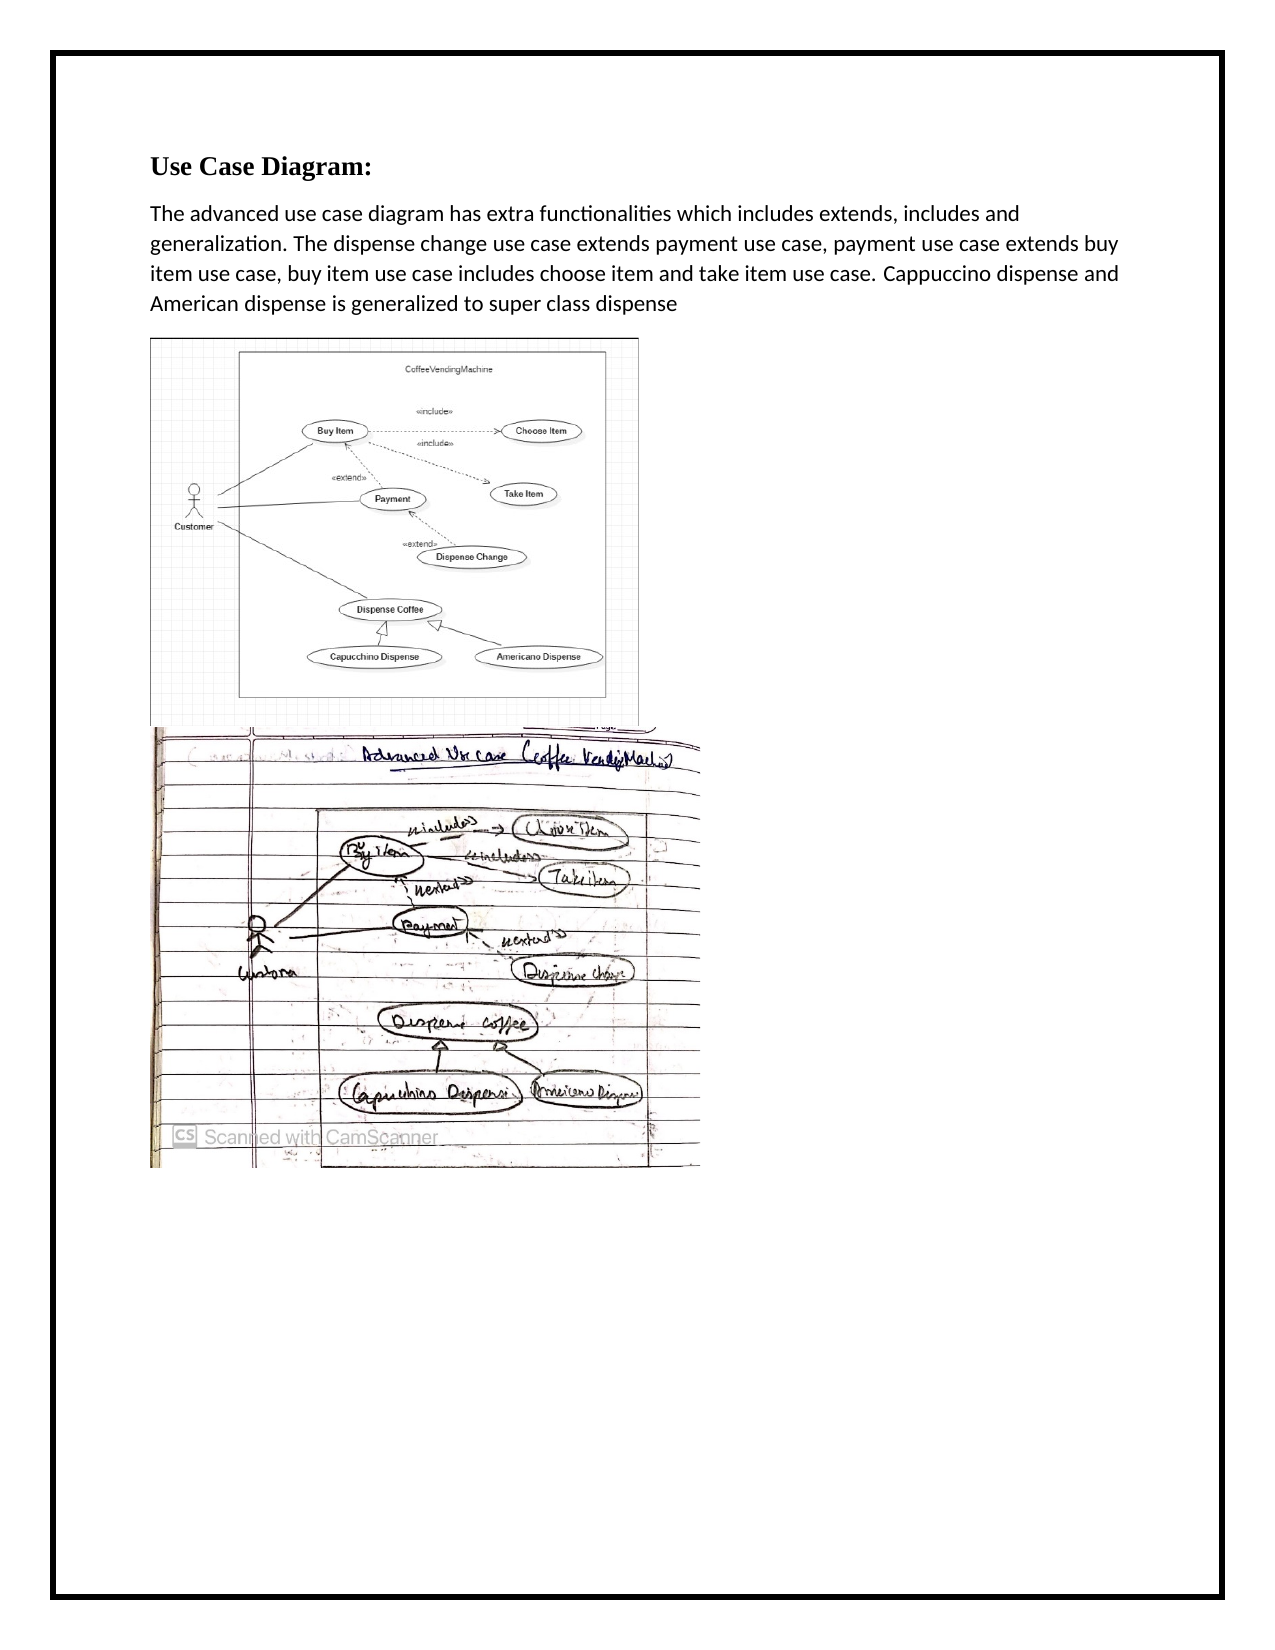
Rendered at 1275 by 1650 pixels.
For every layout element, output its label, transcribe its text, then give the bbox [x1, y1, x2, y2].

text Use Case Diagram: [150, 150, 1125, 181]
picture [150, 335, 639, 726]
picture [150, 727, 700, 1168]
text The advanced use case diagram has extra functionalities which includes extends, includes and generalization. The dispense change use case extends payment use case, payment use case extends buy item use case, buy item use case includes choose item and take item use case. Cappuccino dispense and American dispense is generalized to super class dispense [150, 199, 1125, 317]
